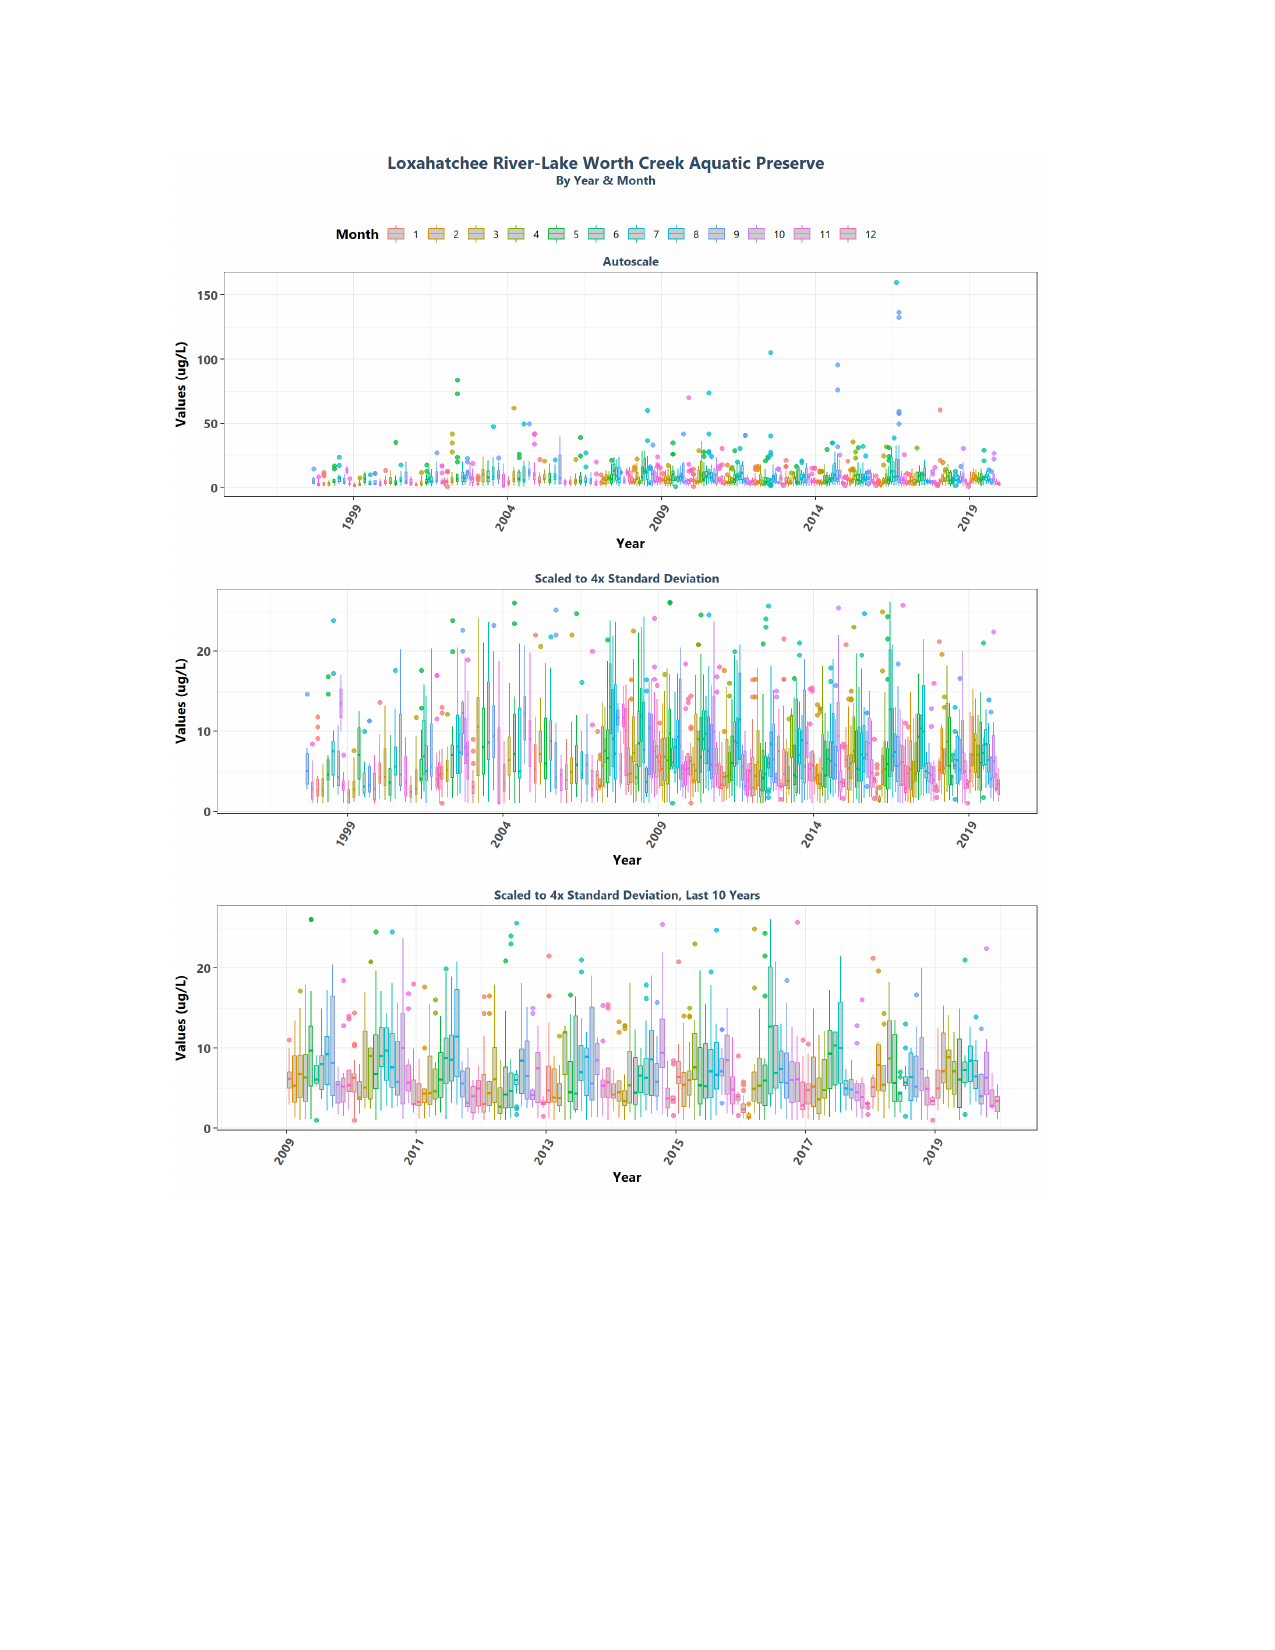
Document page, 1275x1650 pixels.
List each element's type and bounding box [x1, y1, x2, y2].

picture [168, 150, 1044, 1200]
